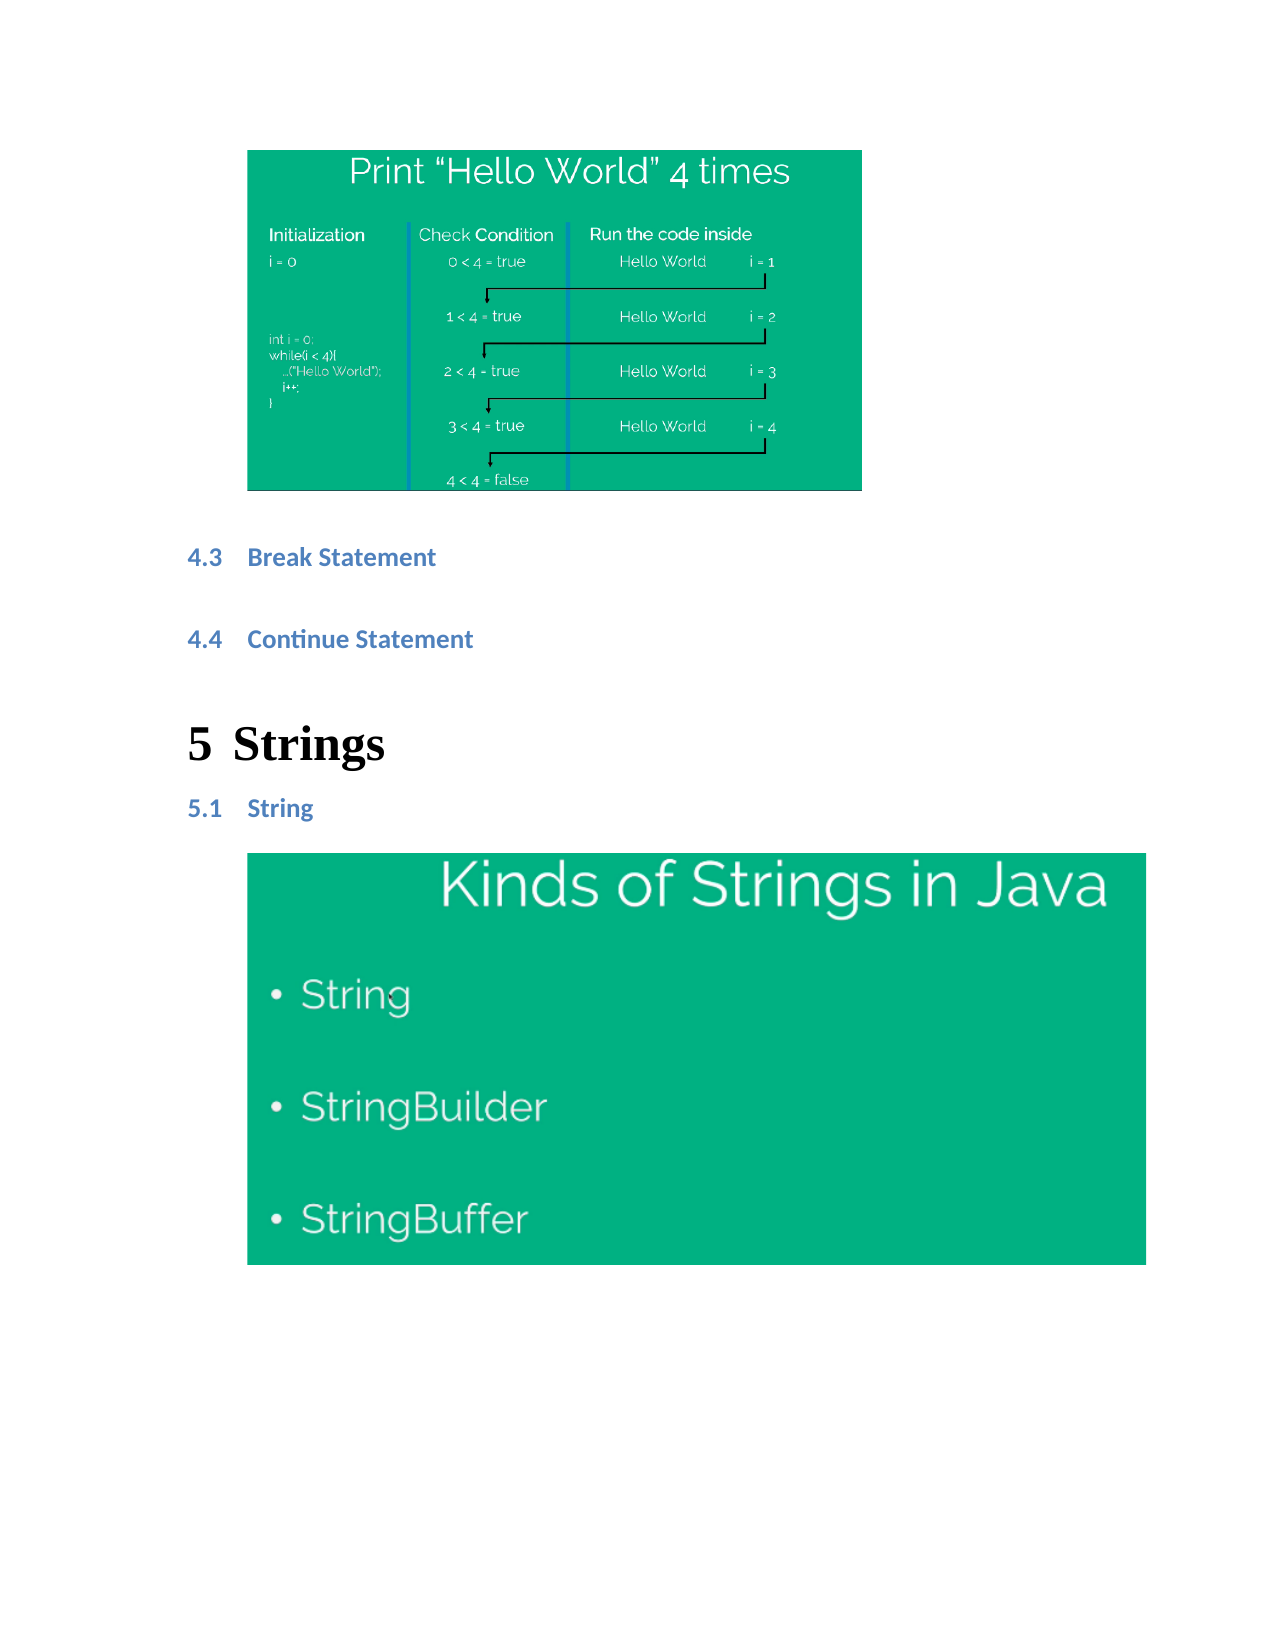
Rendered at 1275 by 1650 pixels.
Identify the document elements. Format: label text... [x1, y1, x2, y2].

subtitle Break Statement [187, 540, 1087, 573]
picture [247, 150, 862, 491]
subtitle Strings [187, 713, 1087, 771]
picture [247, 861, 1147, 1274]
subtitle Continue Statement [187, 622, 1087, 655]
subtitle String [187, 800, 1087, 833]
